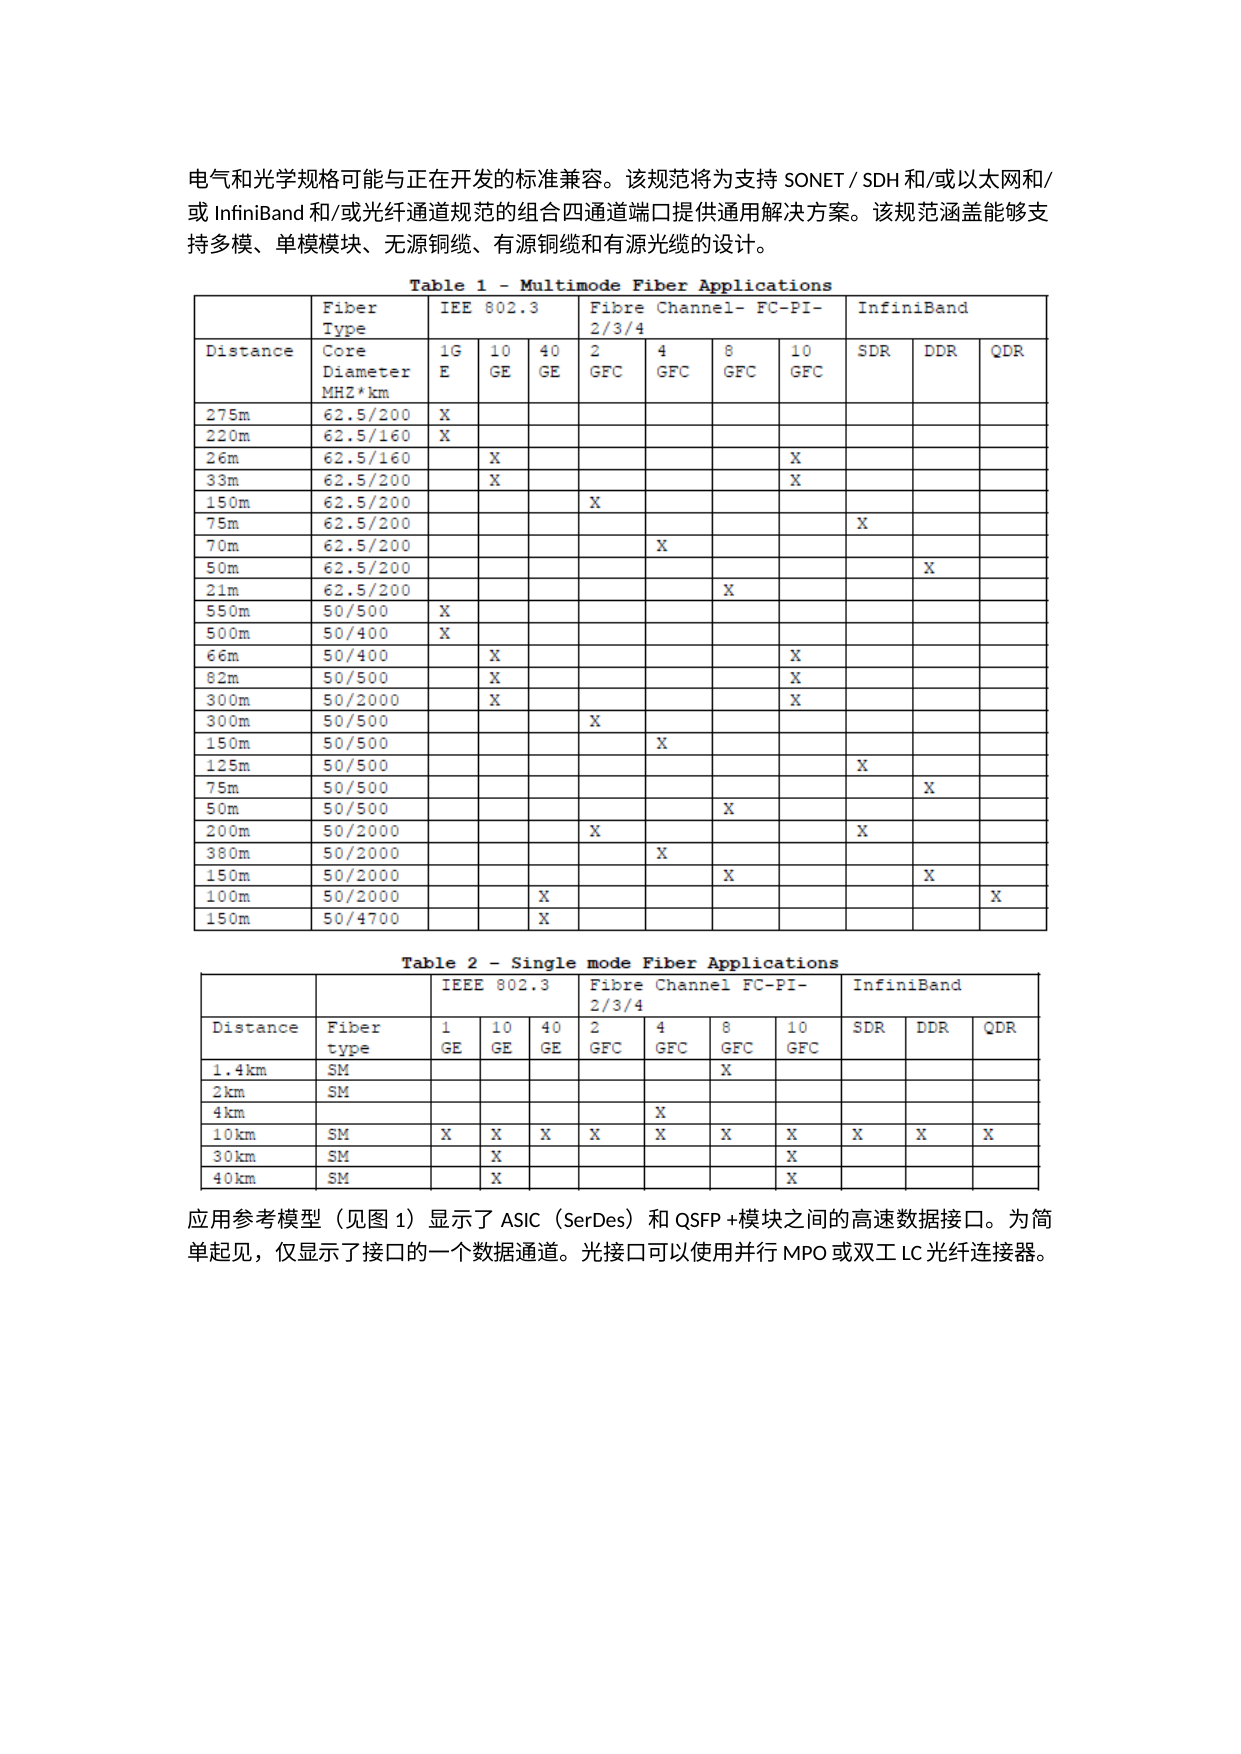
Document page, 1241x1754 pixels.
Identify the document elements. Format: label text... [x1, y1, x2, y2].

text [187, 162, 1053, 259]
picture [187, 942, 1053, 1199]
picture [187, 259, 1053, 934]
text 应用参考模型（见图1）显示了ASIC（SerDes）和QSFP +模块之间的高速数据接口。为简单起见，仅显示了接口的一个数据通道。光接口可以使用并行MPO或双工LC光纤连接器。 [187, 1202, 1053, 1267]
